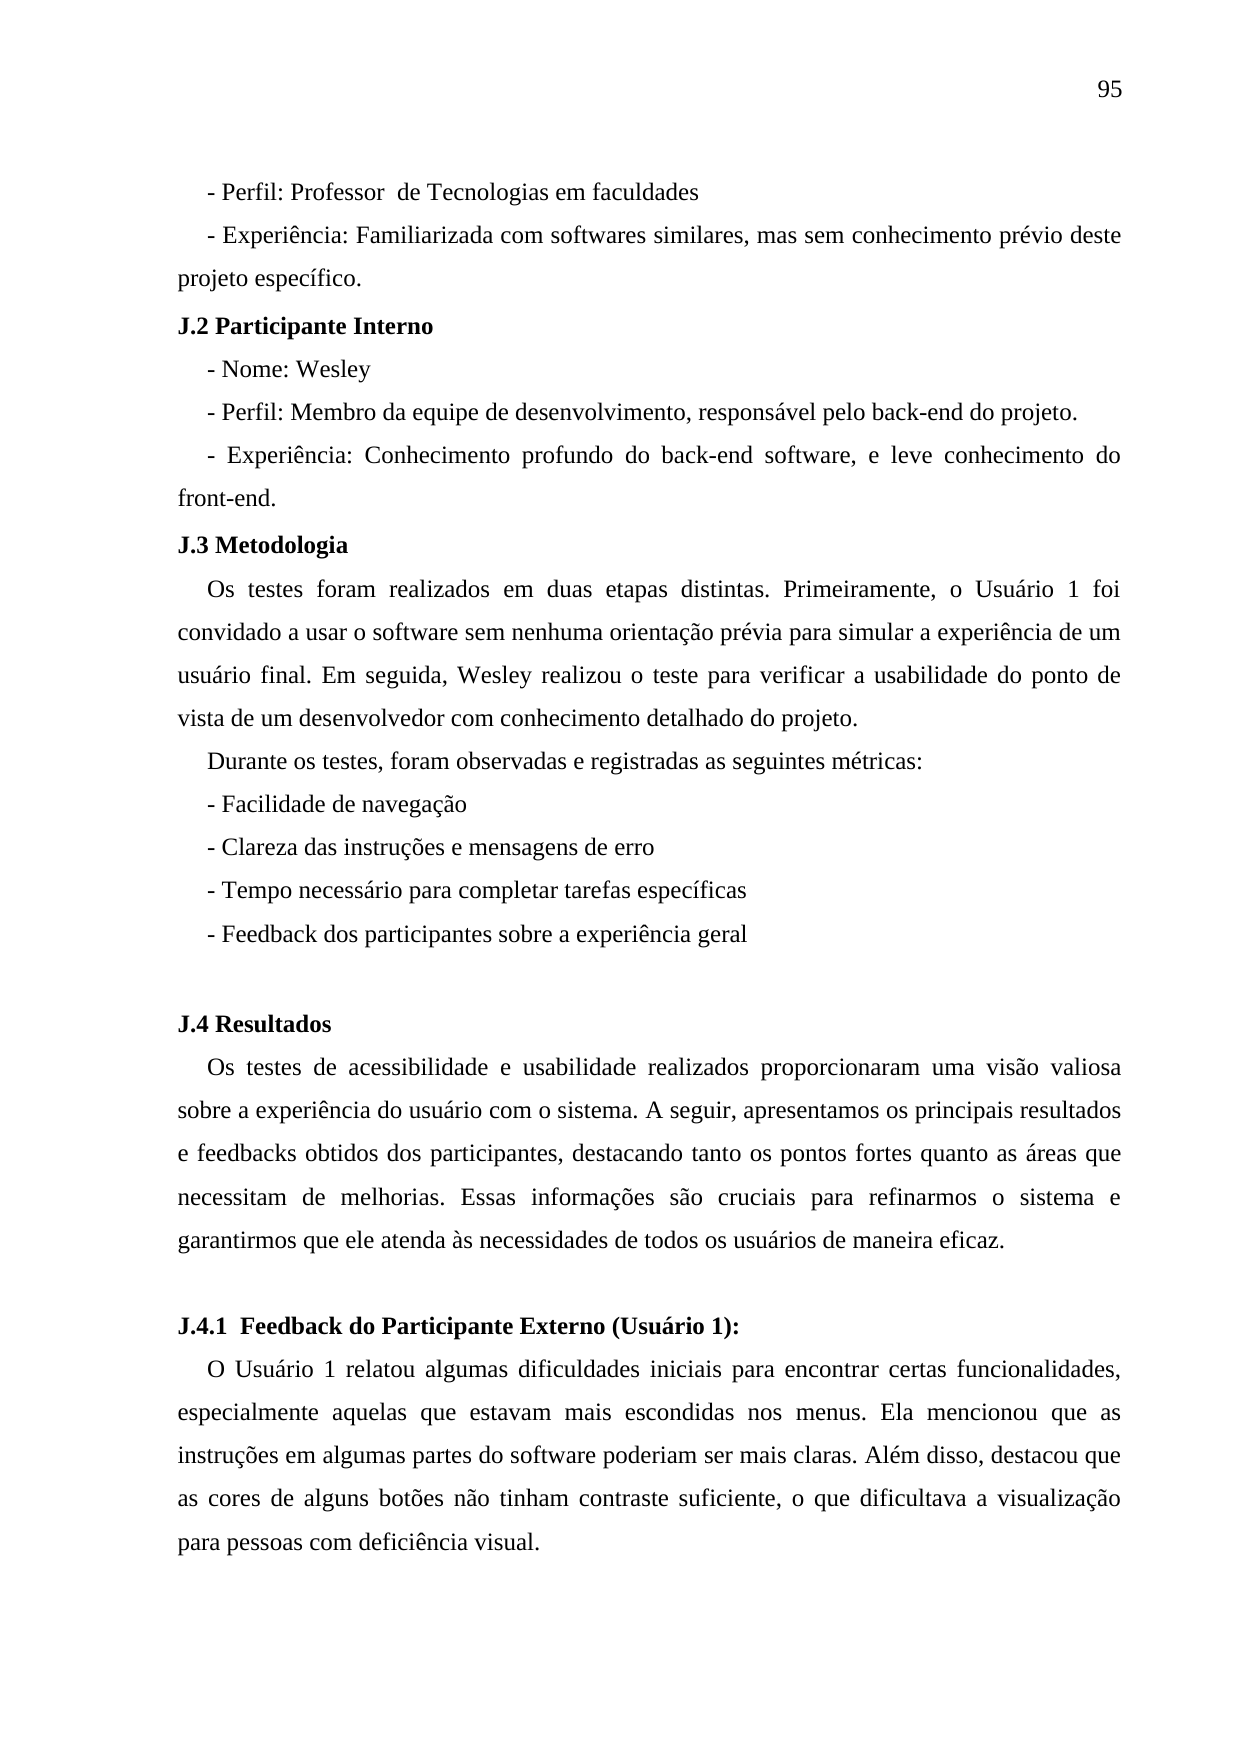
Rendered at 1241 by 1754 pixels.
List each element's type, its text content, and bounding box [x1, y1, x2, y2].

text - Experiência: Conhecimento profundo do back-end software, e leve conhecimento do front-end. [177, 440, 1122, 512]
text Os testes de acessibilidade e usabilidade realizados proporcionaram uma visão valiosa sobre a experiência do usuário com o sistema. A seguir, apresentamos os principais resultados e feedbacks obtidos dos participantes, destacando tanto os pontos fortes quanto as áreas que necessitam de melhorias. Essas informações são cruciais para refinarmos o sistema e garantirmos que ele atenda às necessidades de todos os usuários de maneira eficaz. [177, 1052, 1122, 1253]
text Os testes foram realizados em duas etapas distintas. Primeiramente, o Usuário 1 foi convidado a usar o software sem nenhuma orientação prévia para simular a experiência de um usuário final. Em seguida, Wesley realizou o teste para verificar a usabilidade do ponto de vista de um desenvolvedor com conhecimento detalhado do projeto. [177, 574, 1122, 732]
subtitle J.4.1 Feedback do Participante Externo (Usuário 1): [177, 1311, 1122, 1340]
text - Perfil: Professor de Tecnologias em faculdades [177, 177, 1122, 206]
text - Facilidade de navegação [177, 789, 1122, 818]
subtitle J.3 Metodologia [177, 531, 1122, 559]
subtitle J.2 Participante Interno [177, 311, 1122, 339]
text Durante os testes, foram observadas e registradas as seguintes métricas: [177, 746, 1122, 775]
text - Perfil: Membro da equipe de desenvolvimento, responsável pelo back-end do projeto. [177, 397, 1122, 426]
text - Clareza das instruções e mensagens de erro [177, 832, 1122, 861]
text - Tempo necessário para completar tarefas específicas [177, 876, 1122, 904]
subtitle J.4 Resultados [177, 1009, 1122, 1038]
text O Usuário 1 relatou algumas dificuldades iniciais para encontrar certas funcionalidades, especialmente aquelas que estavam mais escondidas nos menus. Ela mencionou que as instruções em algumas partes do software poderiam ser mais claras. Além disso, destacou que as cores de alguns botões não tinham contraste suficiente, o que dificultava a visualização para pessoas com deficiência visual. [177, 1354, 1122, 1555]
text - Feedback dos participantes sobre a experiência geral [177, 919, 1122, 947]
text - Experiência: Familiarizada com softwares similares, mas sem conhecimento prévio deste projeto específico. [177, 220, 1122, 292]
text - Nome: Wesley [177, 354, 1122, 383]
